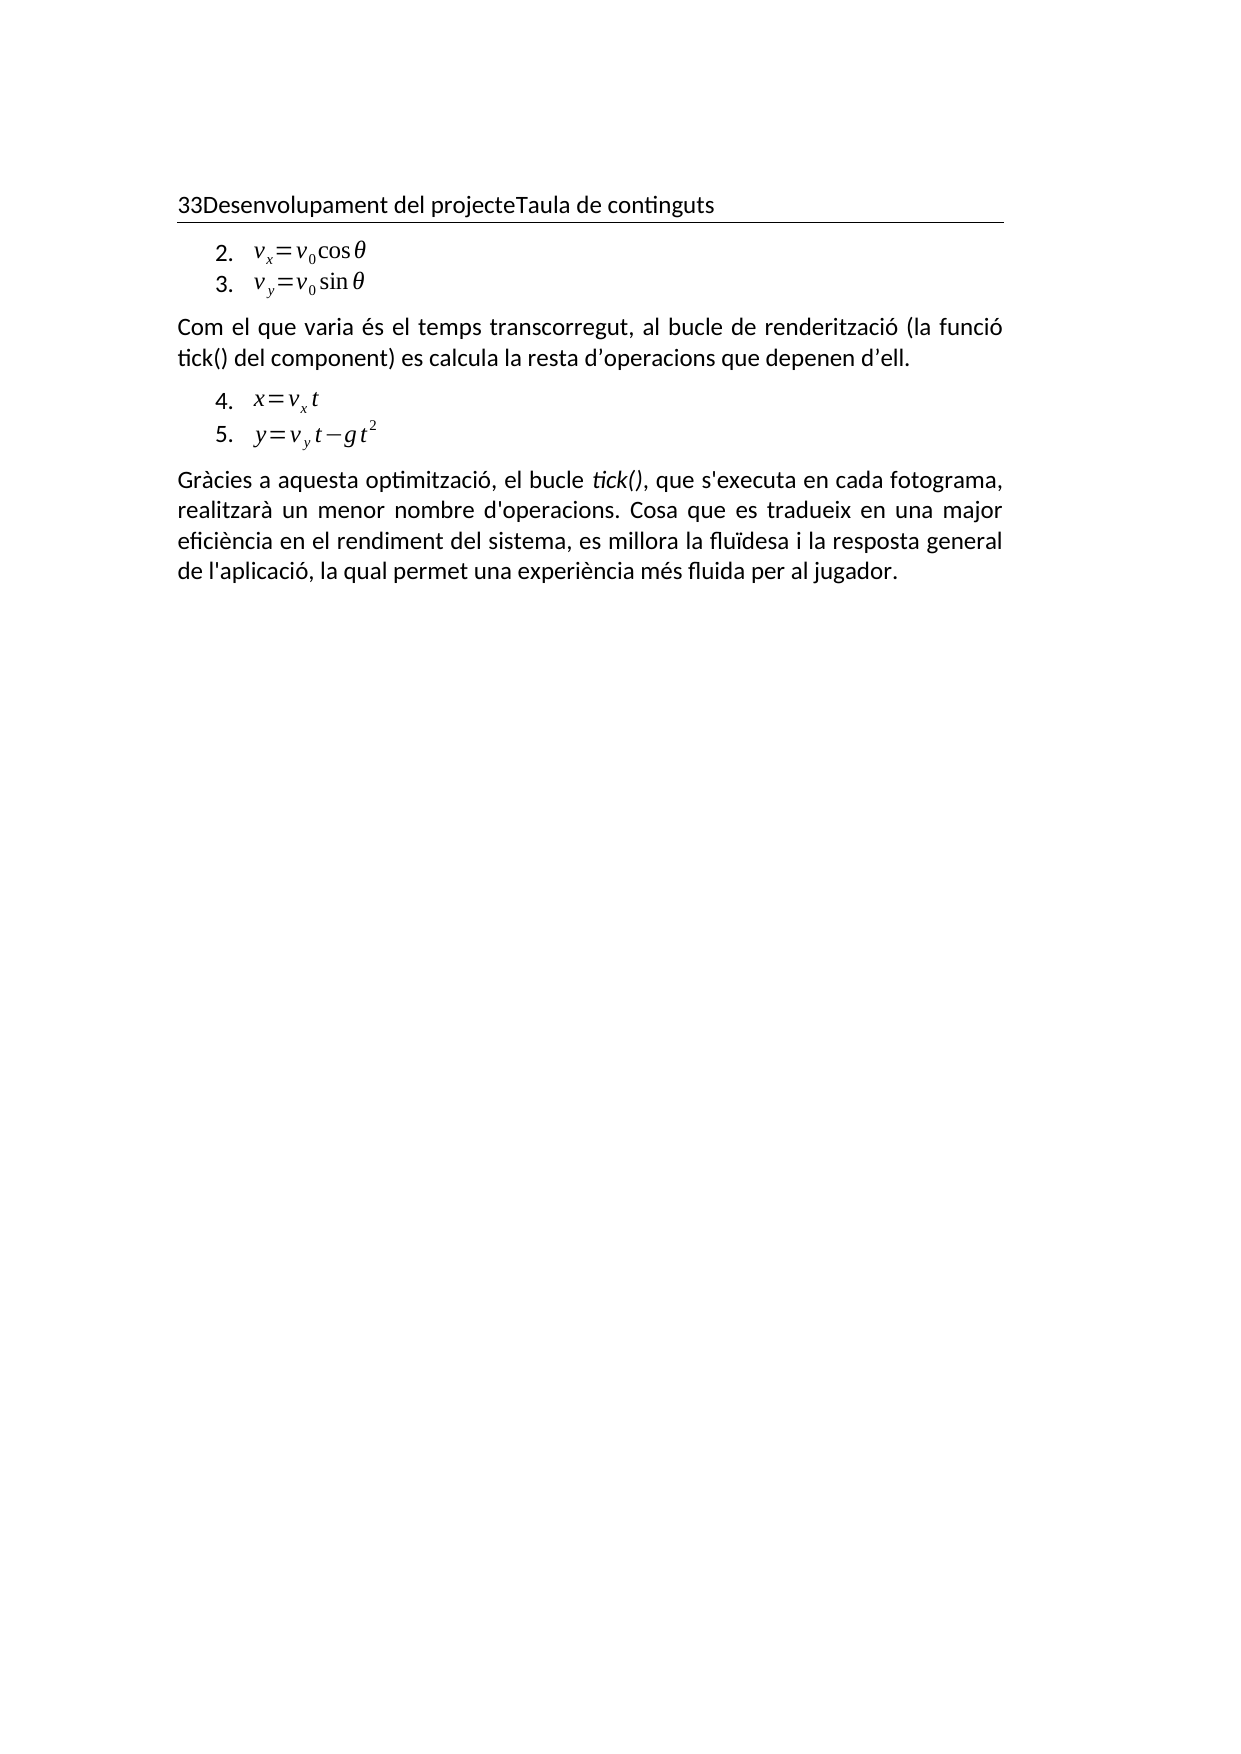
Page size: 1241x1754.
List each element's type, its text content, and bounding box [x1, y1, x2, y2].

text Gràcies a aquesta optimització, el bucle tick(), que s'executa en cada fotograma, realitzarà un menor nombre d'operacions. Cosa que es tradueix en una major eficiència en el rendiment del sistema, es millora la fluïdesa i la resposta general de l'aplicació, la qual permet una experiència més fluida per al jugador. [177, 464, 1004, 586]
text Com el que varia és el temps transcorregut, al bucle de renderització (la funció tick() del component) es calcula la resta d’operacions que depenen d’ell. [177, 311, 1004, 372]
